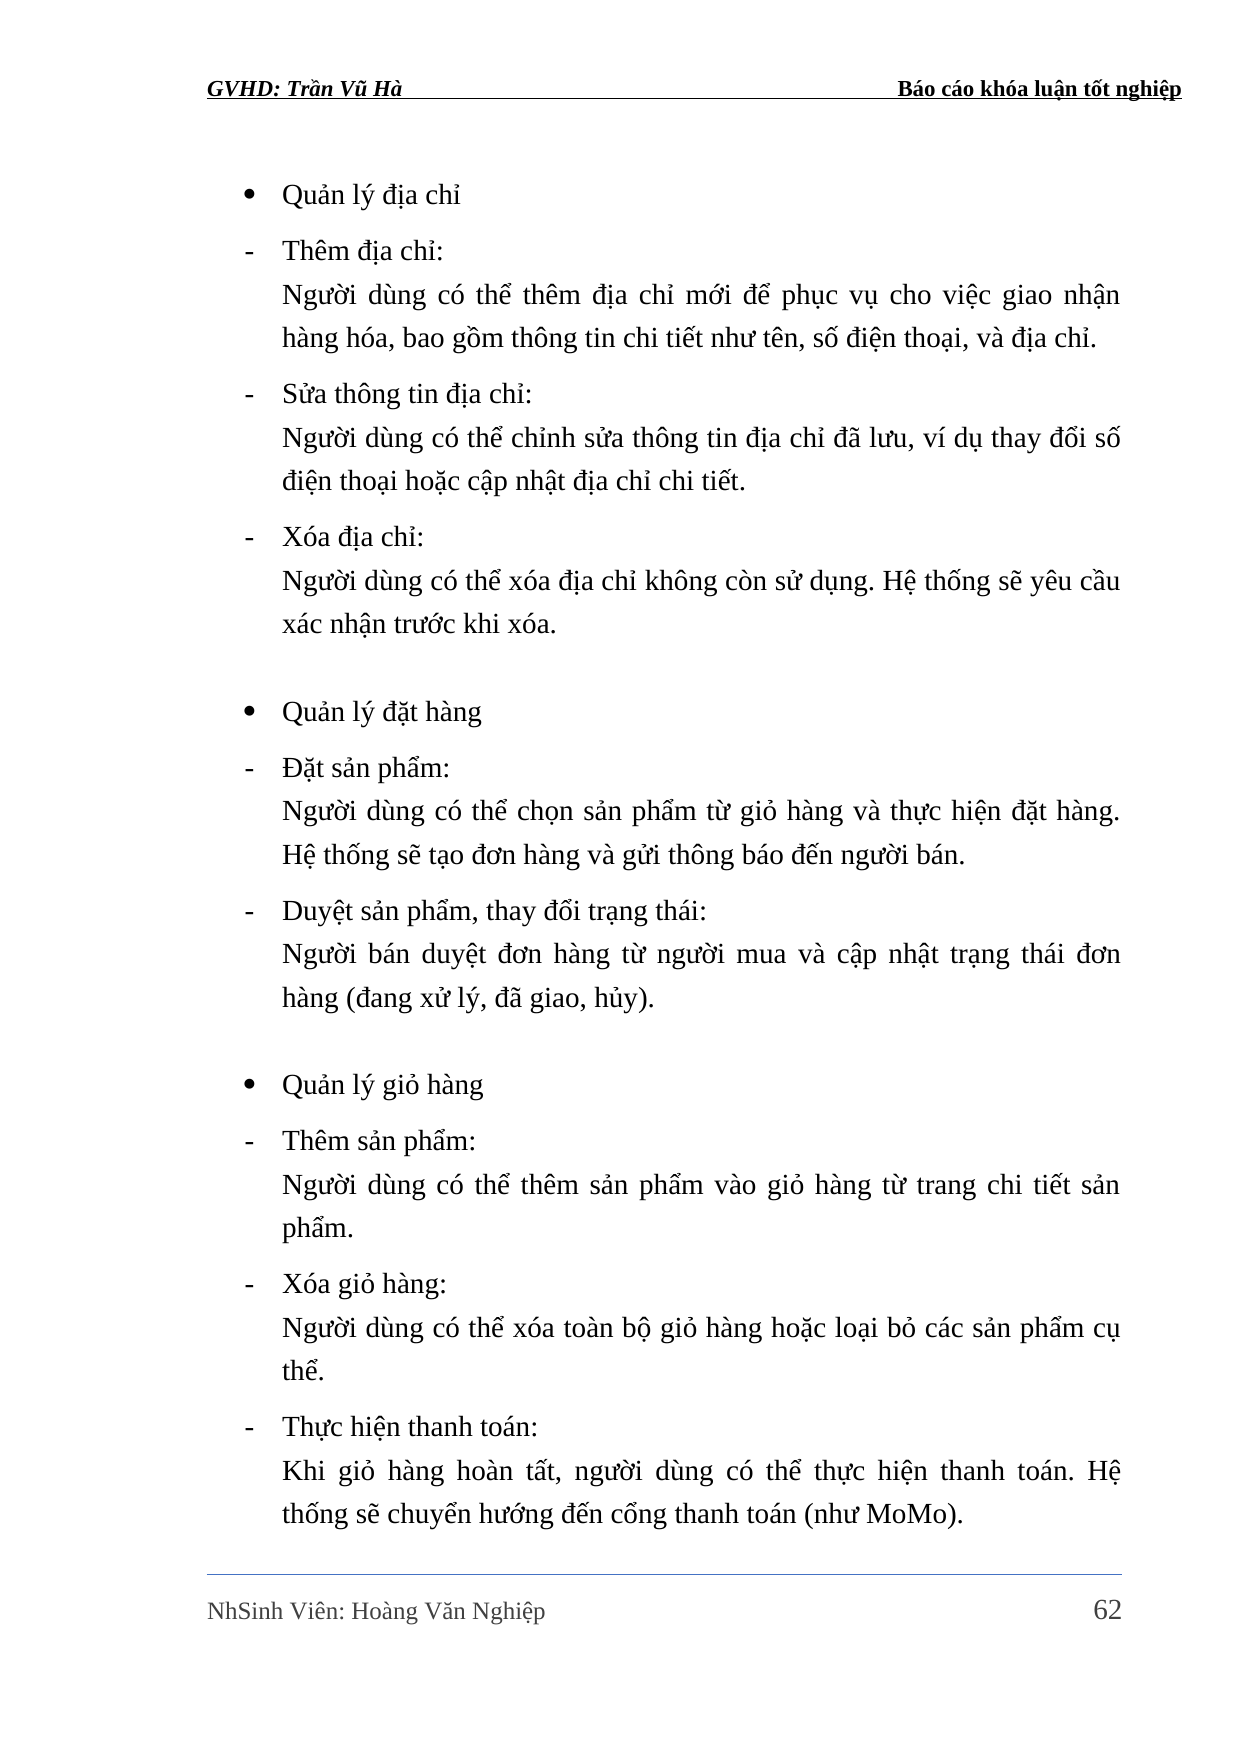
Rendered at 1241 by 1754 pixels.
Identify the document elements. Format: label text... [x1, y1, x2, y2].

list Thêm sản phẩm: Người dùng có thể thêm sản phẩm vào giỏ hàng từ trang chi tiết sản phẩm. [244, 1123, 1122, 1244]
list Sửa thông tin địa chỉ: Người dùng có thể chỉnh sửa thông tin địa chỉ đã lưu, ví dụ thay đổi số điện thoại hoặc cập nhật địa chỉ chi tiết. [244, 376, 1122, 497]
list Xóa địa chỉ: Người dùng có thể xóa địa chỉ không còn sử dụng. Hệ thống sẽ yêu cầu xác nhận trước khi xóa. [244, 519, 1122, 640]
list Xóa giỏ hàng: Người dùng có thể xóa toàn bộ giỏ hàng hoặc loại bỏ các sản phẩm cụ thể. [244, 1266, 1122, 1387]
list Quản lý giỏ hàng [244, 1067, 1122, 1101]
list Quản lý địa chỉ [244, 177, 1122, 211]
list Quản lý đặt hàng [244, 694, 1122, 727]
list Đặt sản phẩm: Người dùng có thể chọn sản phẩm từ giỏ hàng và thực hiện đặt hàng. Hệ thống sẽ tạo đơn hàng và gửi thông báo đến người bán. [244, 750, 1122, 871]
list Thực hiện thanh toán: Khi giỏ hàng hoàn tất, người dùng có thể thực hiện thanh toán. Hệ thống sẽ chuyển hướng đến cổng thanh toán (như MoMo). [244, 1409, 1122, 1530]
list Duyệt sản phẩm, thay đổi trạng thái: Người bán duyệt đơn hàng từ người mua và cập nhật trạng thái đơn hàng (đang xử lý, đã giao, hủy). [244, 893, 1122, 1014]
list Thêm địa chỉ: Người dùng có thể thêm địa chỉ mới để phục vụ cho việc giao nhận hàng hóa, bao gồm thông tin chi tiết như tên, số điện thoại, và địa chỉ. [244, 233, 1122, 354]
